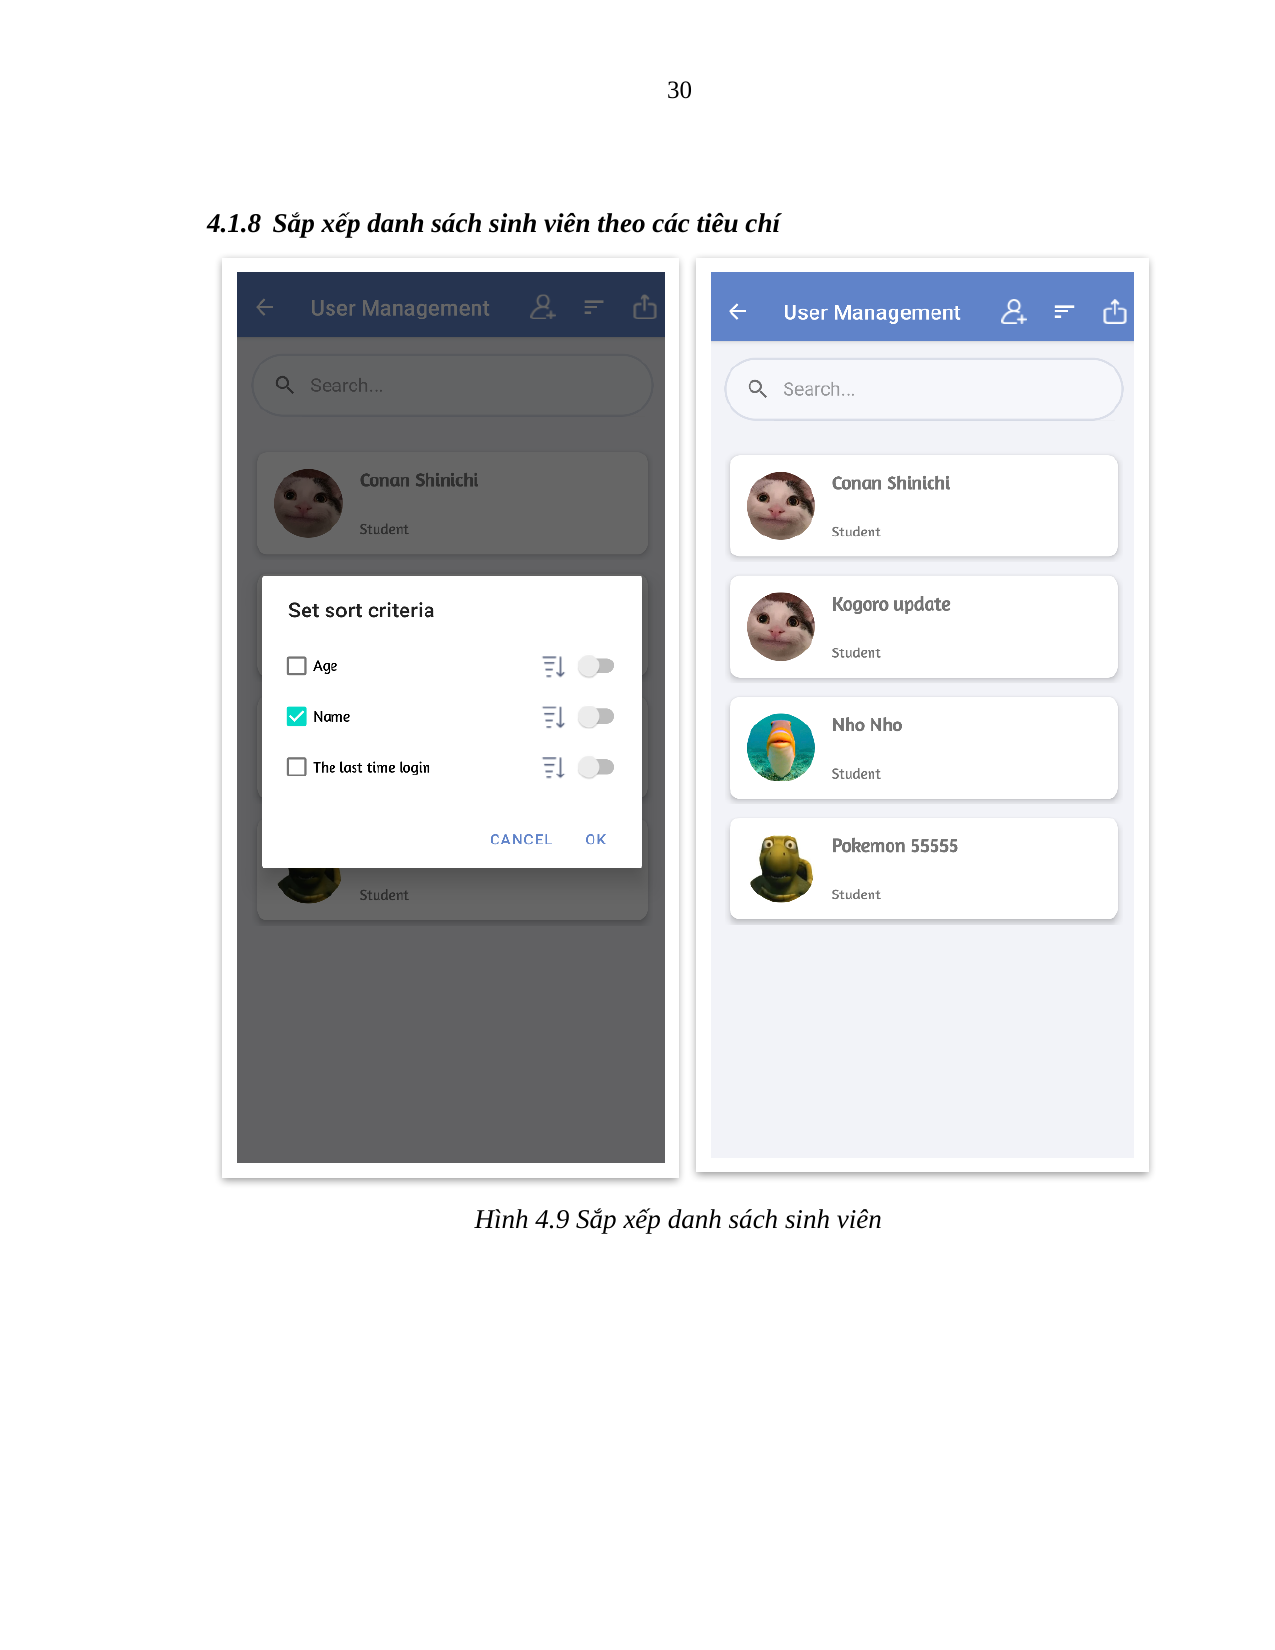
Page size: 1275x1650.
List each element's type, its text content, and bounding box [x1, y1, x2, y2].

table_header [207, 254, 678, 1203]
table_header [678, 254, 1152, 1203]
list Sắp xếp danh sách sinh viên theo các tiêu chí [207, 207, 1152, 238]
picture [711, 272, 1134, 1158]
picture [237, 272, 665, 1163]
text Hình 4.9 Sắp xếp danh sách sinh viên [207, 1203, 1152, 1234]
